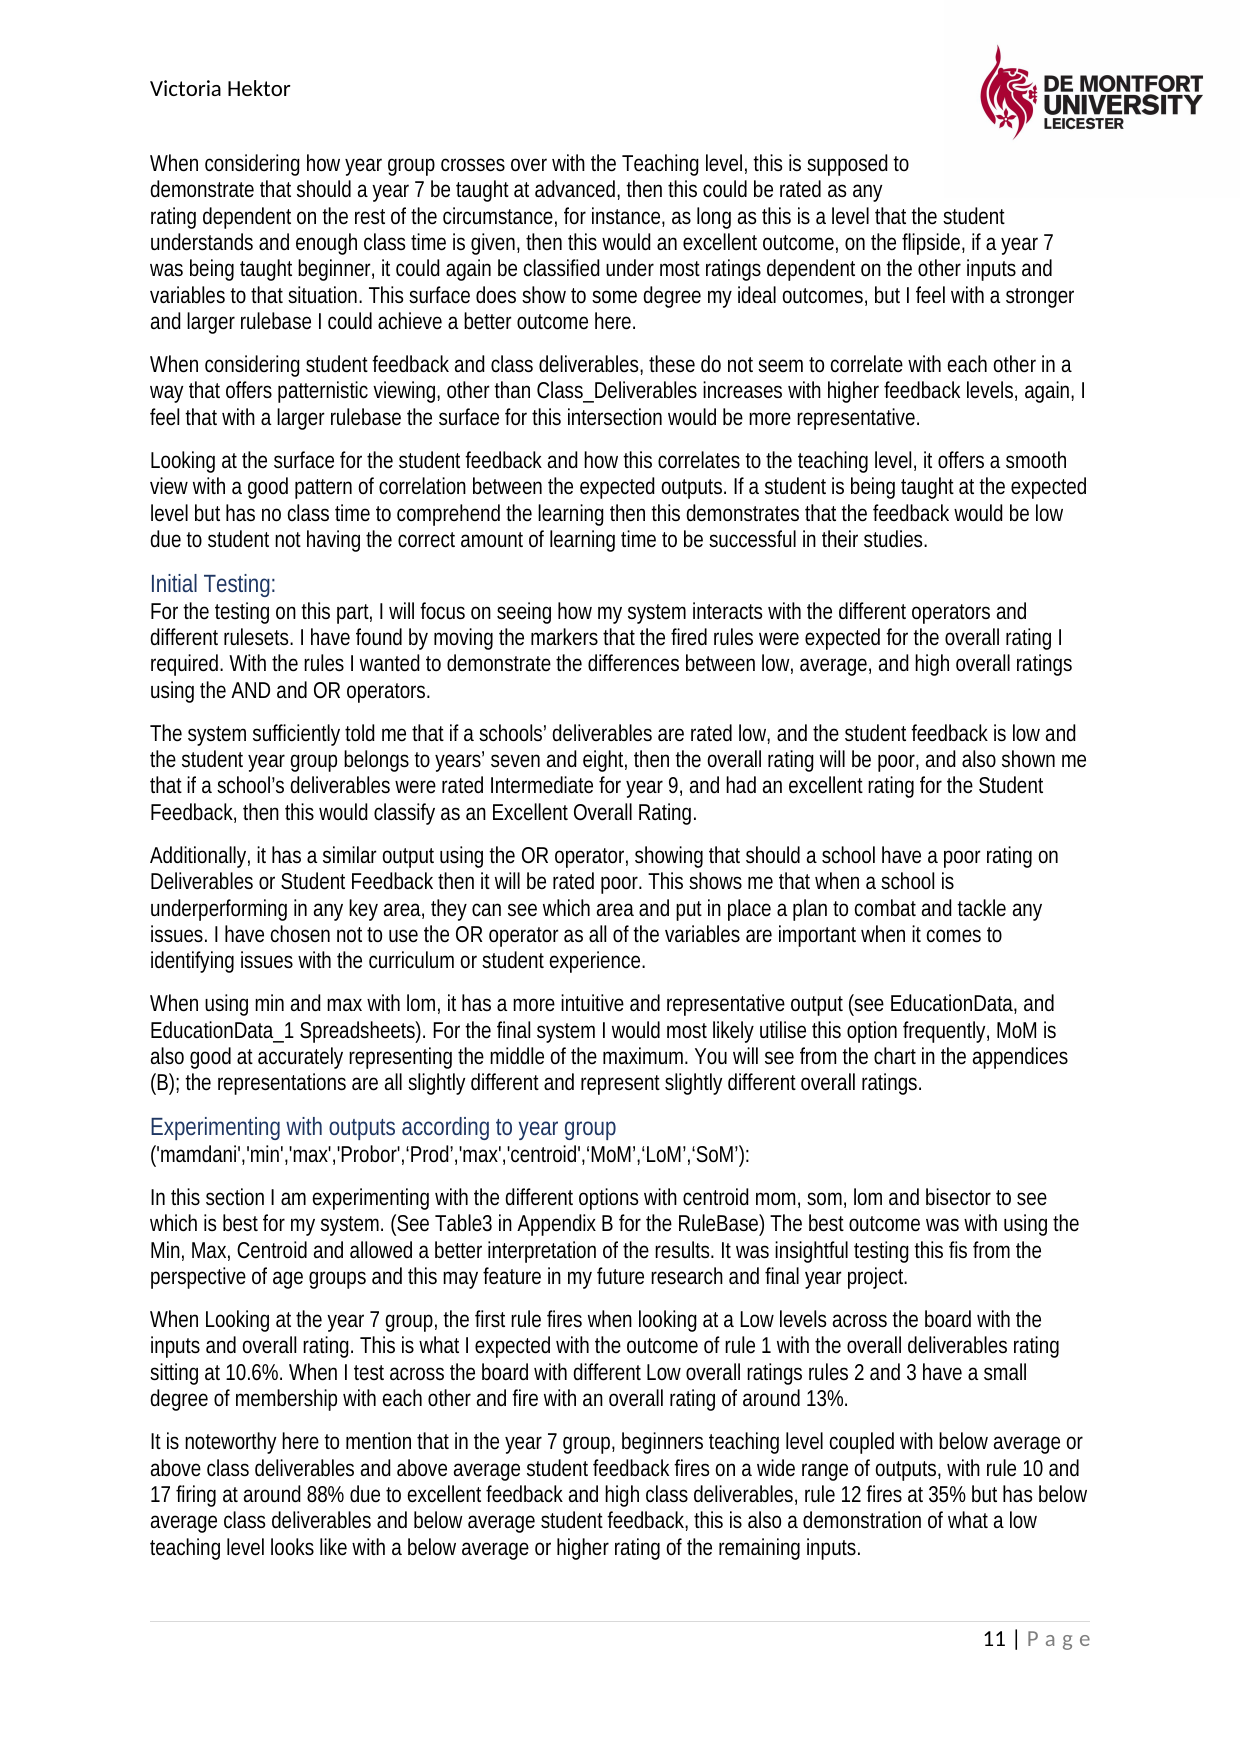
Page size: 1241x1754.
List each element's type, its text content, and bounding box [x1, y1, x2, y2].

text When considering student feedback and class deliverables, these do not seem to correlate with each other in a way that offers patternistic viewing, other than Class_Deliverables increases with higher feedback levels, again, I feel that with a larger rulebase the surface for this intersection would be more representative. [150, 351, 1090, 430]
text In this section I am experimenting with the different options with centroid mom, som, lom and bisector to see which is best for my system. (See Table3 in Appendix B for the RuleBase) The best outcome was with using the Min, Max, Centroid and allowed a better interpretation of the results. It was insightful testing this fis from the perspective of age groups and this may feature in my future research and final year project. [150, 1184, 1090, 1289]
subtitle Initial Testing: [150, 569, 1090, 598]
text It is noteworthy here to mention that in the year 7 group, beginners teaching level coupled with below average or above class deliverables and above average student feedback fires on a wide range of outputs, with rule 10 and 17 firing at around 88% due to excellent feedback and high class deliverables, rule 12 fires at 35% but has below average class deliverables and below average student feedback, this is also a demonstration of what a low teaching level looks like with a below average or higher rating of the remaining inputs. [150, 1428, 1090, 1560]
text The system sufficiently told me that if a schools’ deliverables are rated low, and the student feedback is low and the student year group belongs to years’ seven and eight, then the overall rating will be poor, and also shown me that if a school’s deliverables were rated Intermediate for year 9, and had an excellent rating for the Student Feedback, then this would classify as an Excellent Overall Rating. [150, 720, 1090, 825]
text When using min and max with lom, it has a more intuitive and representative output (see EducationData, and EducationData_1 Spreadsheets). For the final system I would most likely utilise this option frequently, MoM is also good at accurately representing the middle of the maximum. You will see from the chart in the appendices (B); the representations are all slightly different and represent slightly different overall ratings. [150, 990, 1090, 1096]
text Additionally, it has a similar output using the OR operator, showing that should a school have a poor rating on Deliverables or Student Feedback then it will be rated poor. This shows me that when a school is underperforming in any key area, they can see which area and put in place a plan to combat and tackle any issues. I have chosen not to use the OR operator as all of the variables are important when it comes to identifying issues with the curriculum or student experience. [150, 842, 1090, 973]
text Looking at the surface for the student feedback and how this correlates to the teaching level, it offers a smooth view with a good pattern of correlation between the expected outputs. If a student is being taught at the expected level but has no class time to comprehend the learning then this demonstrates that the feedback would be low due to student not having the correct amount of learning time to be successful in their studies. [150, 447, 1090, 552]
text ('mamdani','min','max','Probor',‘Prod’,'max','centroid',‘MoM’,‘LoM’,‘SoM’): [150, 1141, 1090, 1167]
text For the testing on this part, I will focus on seeing how my system interacts with the different operators and different rulesets. I have found by moving the markers that the fired rules were expected for the overall rating I required. With the rules I wanted to demonstrate the differences between low, average, and high overall ratings using the AND and OR operators. [150, 598, 1090, 703]
text When considering how year group crosses over with the Teaching level, this is supposed to demonstrate that should a year 7 be taught at advanced, then this could be rated as any rating dependent on the rest of the circumstance, for instance, as long as this is a level that the student understands and enough class time is given, then this would an excellent outcome, on the flipside, if a year 7 was being taught beginner, it could again be classified under most ratings dependent on the other inputs and variables to that situation. This surface does show to some degree my ideal outcomes, but I feel with a stronger and larger rulebase I could achieve a better outcome here. [150, 150, 1090, 334]
subtitle Experimenting with outputs according to year group [150, 1112, 1090, 1141]
text When Looking at the year 7 group, the first rule fires when looking at a Low levels across the board with the inputs and overall rating. This is what I expected with the outcome of rule 1 with the overall deliverables rating sitting at 10.6%. When I test across the board with different Low overall ratings rules 2 and 3 have a small degree of membership with each other and fire with an overall rating of around 13%. [150, 1306, 1090, 1411]
picture [943, 0, 1240, 198]
